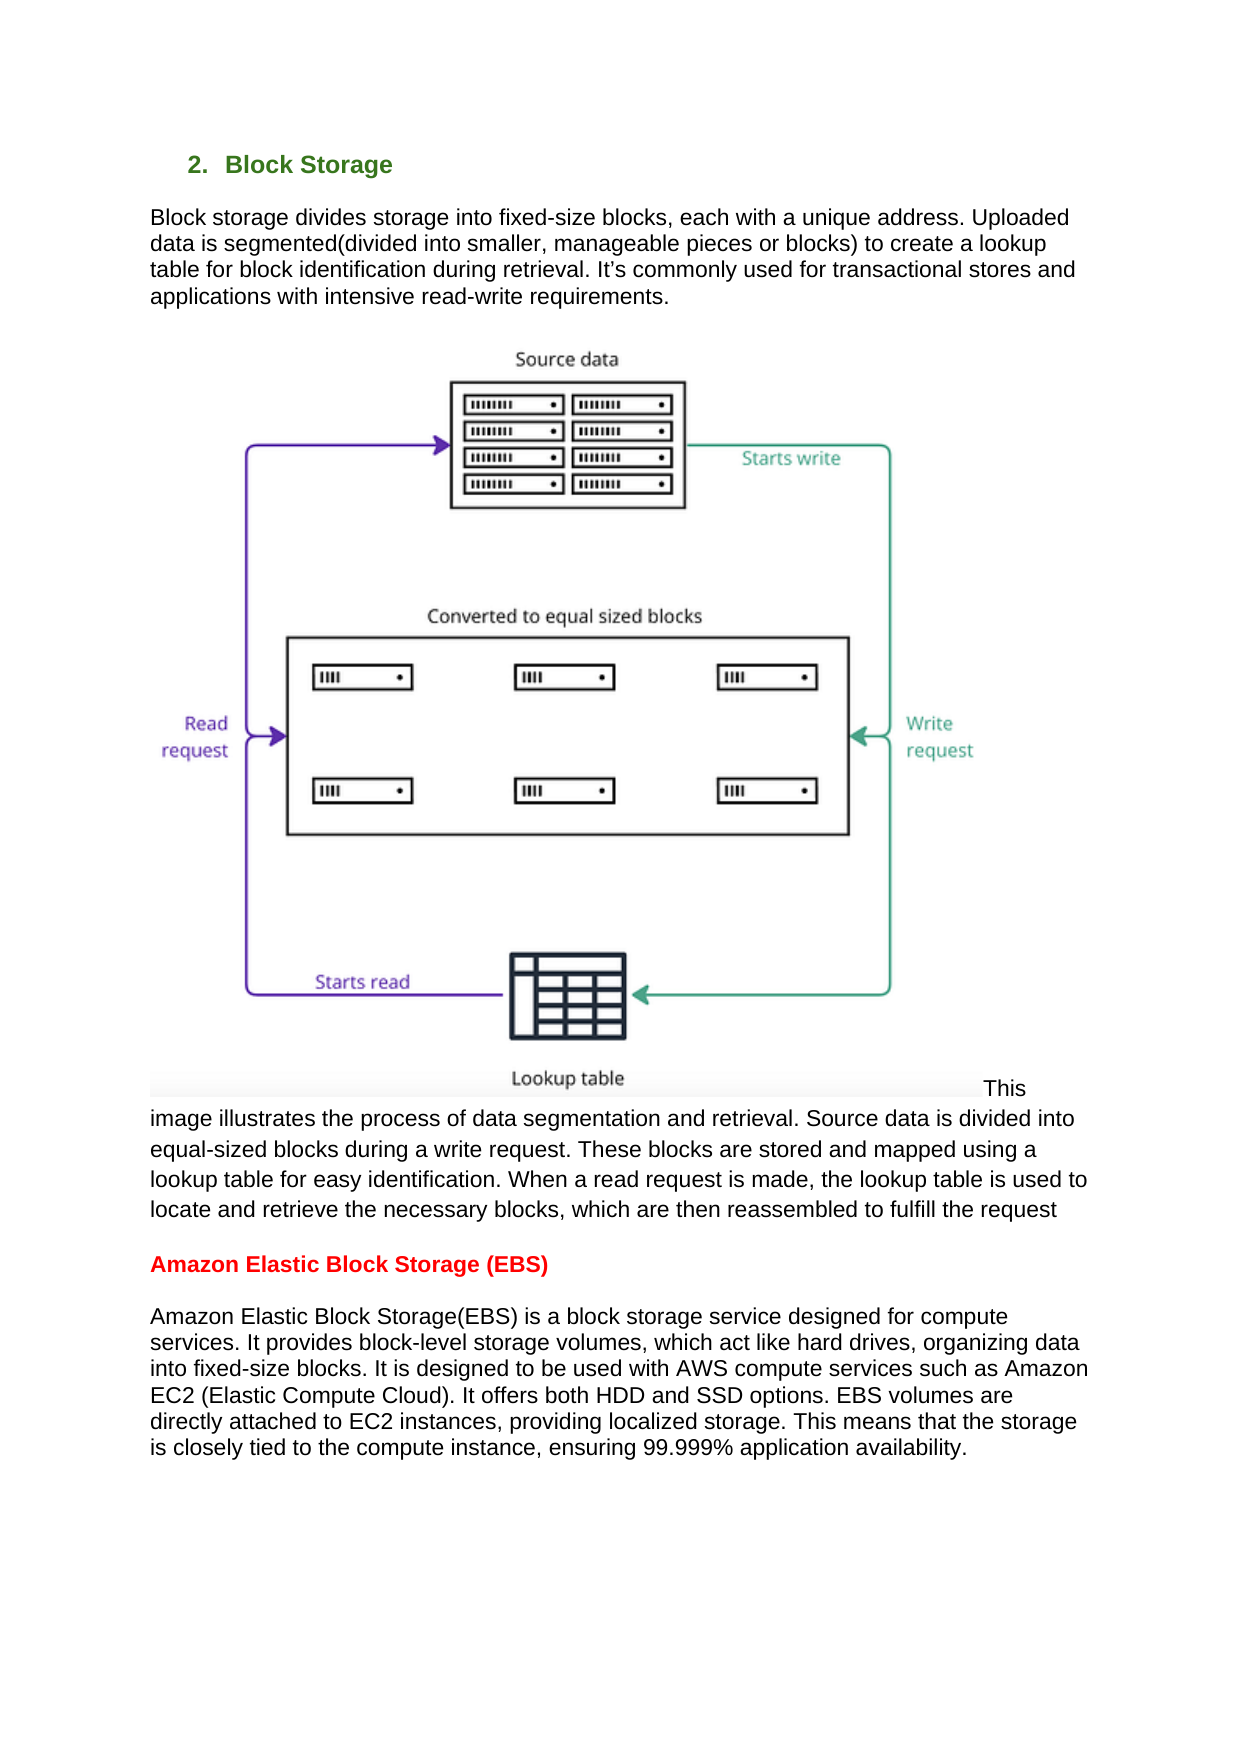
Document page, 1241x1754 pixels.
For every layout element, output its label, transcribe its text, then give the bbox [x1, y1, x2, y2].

text Block storage divides storage into fixed-size blocks, each with a unique address. Uploaded data is segmented(divided into smaller, manageable pieces or blocks) to create a lookup table for block identification during retrieval. It’s commonly used for transactional stores and applications with intensive read-write requirements. [150, 204, 1090, 309]
text Amazon Elastic Block Storage (EBS) [150, 1251, 1090, 1278]
picture [150, 334, 983, 1097]
text Amazon Elastic Block Storage(EBS) is a block storage service designed for compute services. It provides block-level storage volumes, which act like hard drives, organizing data into fixed-size blocks. It is designed to be used with AWS compute services such as Amazon EC2 (Elastic Compute Cloud). It offers both HDD and SSD options. EBS volumes are directly attached to EC2 instances, providing localized storage. This means that the storage is closely tied to the compute instance, ensuring 99.999% application availability. [150, 1303, 1090, 1461]
list Block Storage [187, 150, 1090, 179]
